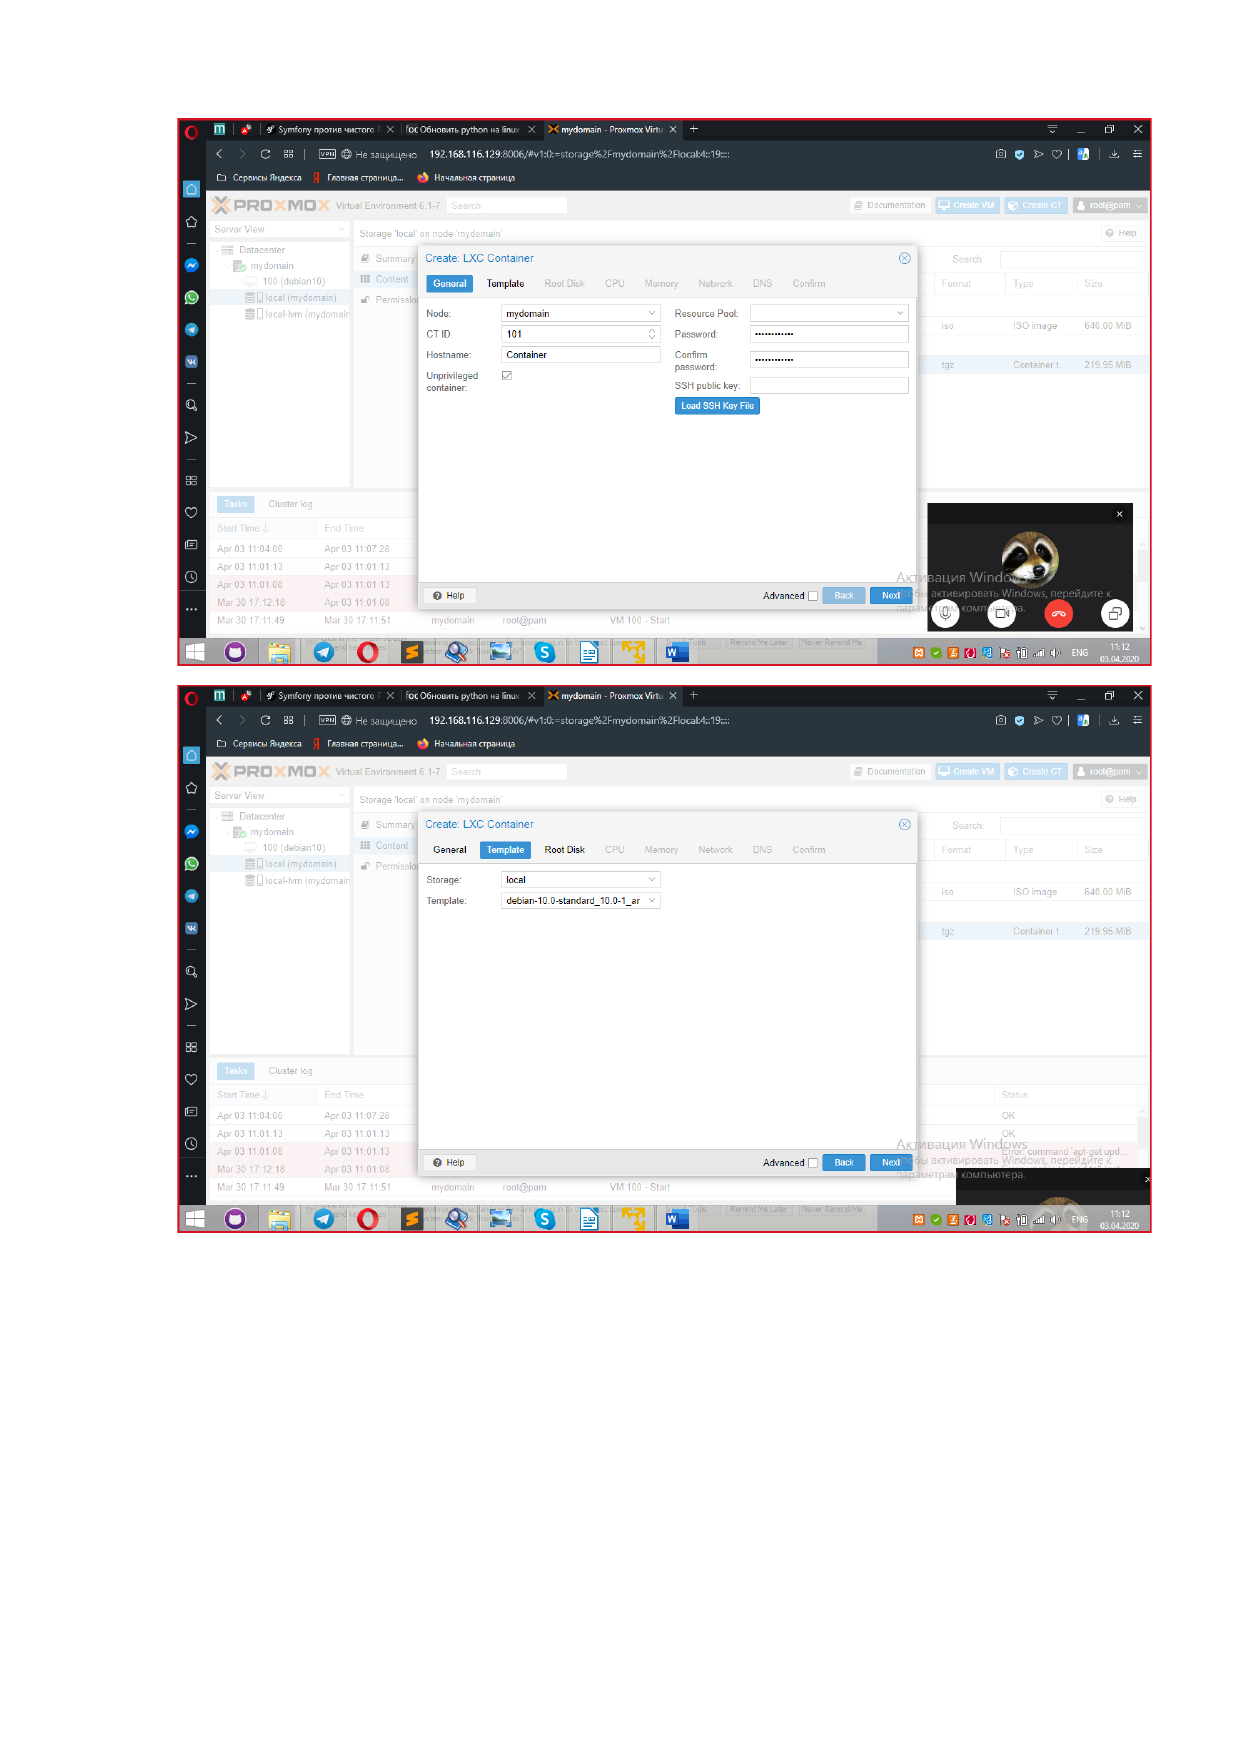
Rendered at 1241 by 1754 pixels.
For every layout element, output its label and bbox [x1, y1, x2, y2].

picture [177, 118, 1152, 666]
picture [177, 685, 1152, 1233]
